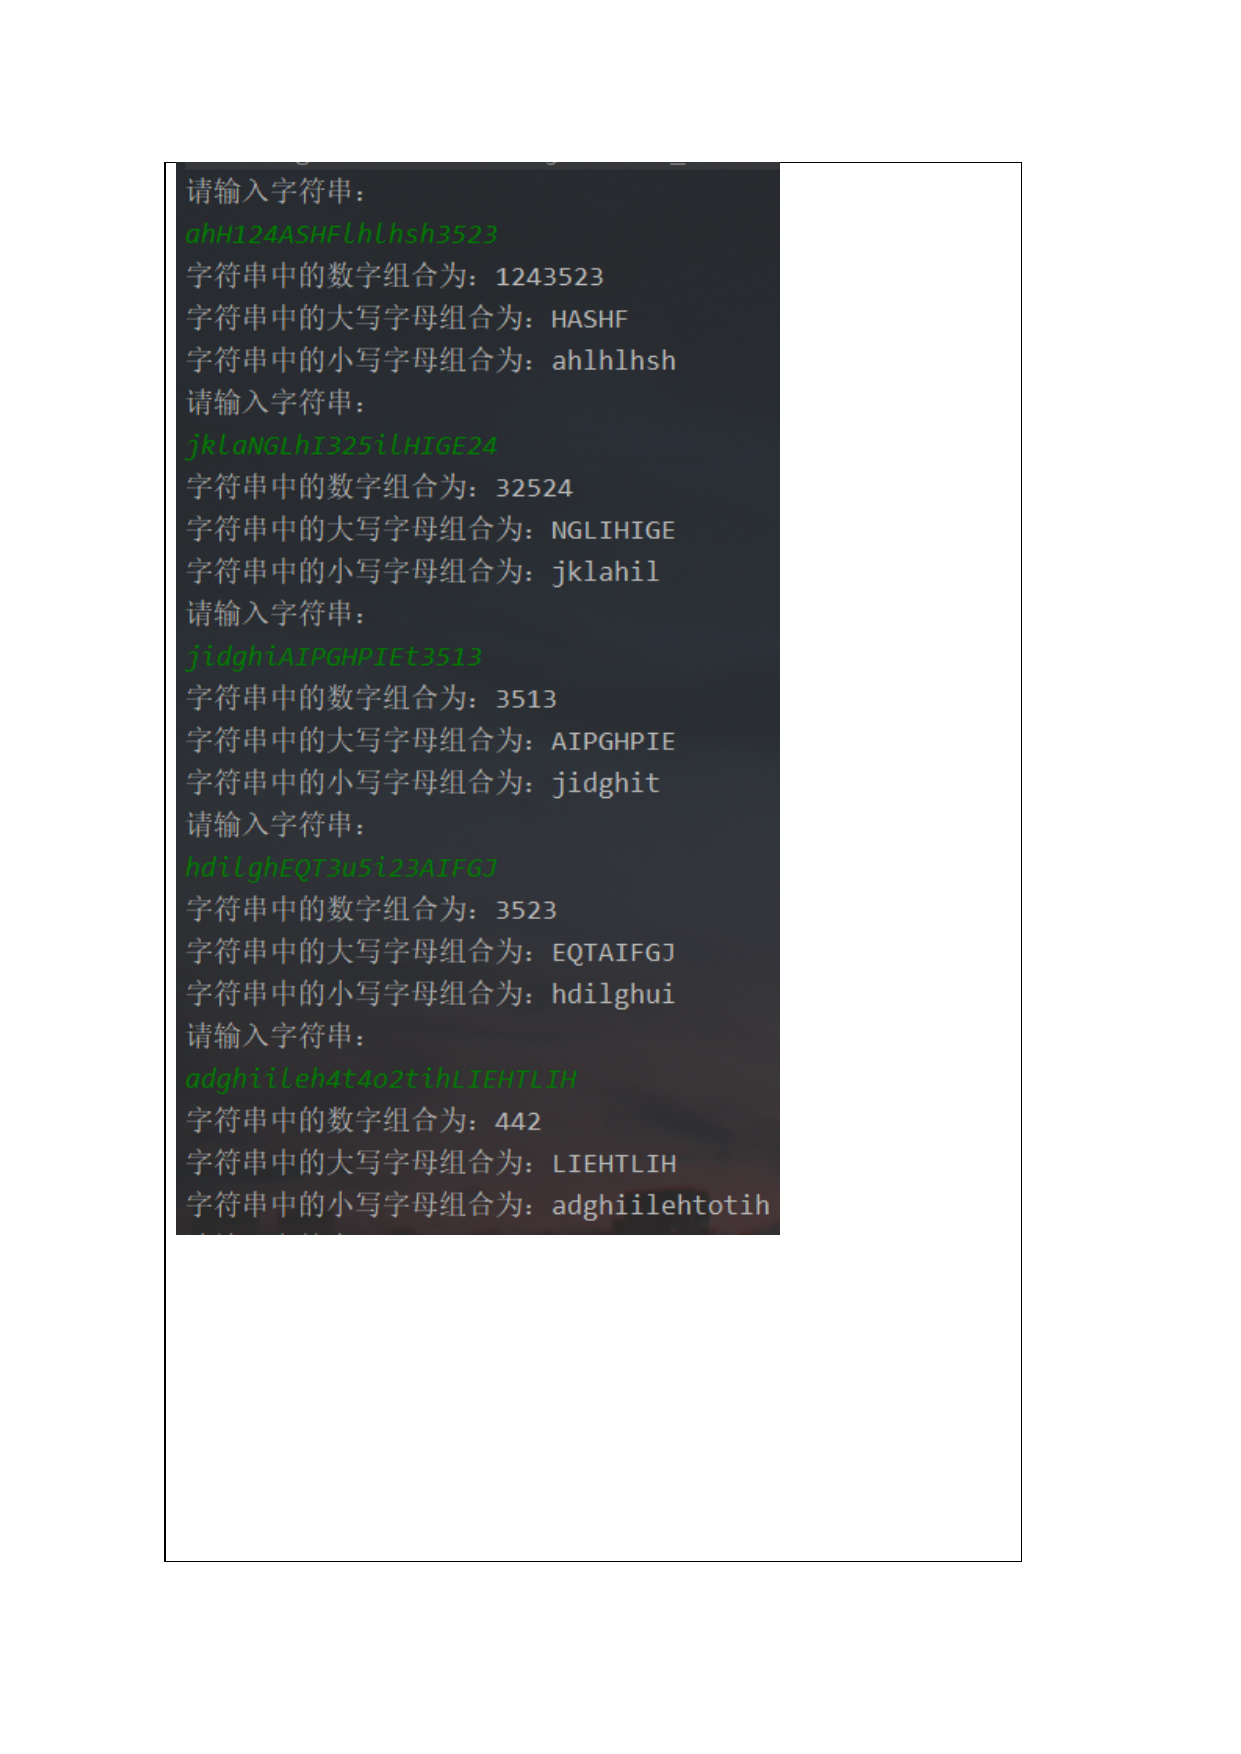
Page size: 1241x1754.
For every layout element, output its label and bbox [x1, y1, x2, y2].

table_header [166, 163, 1021, 1561]
picture [176, 162, 780, 1235]
